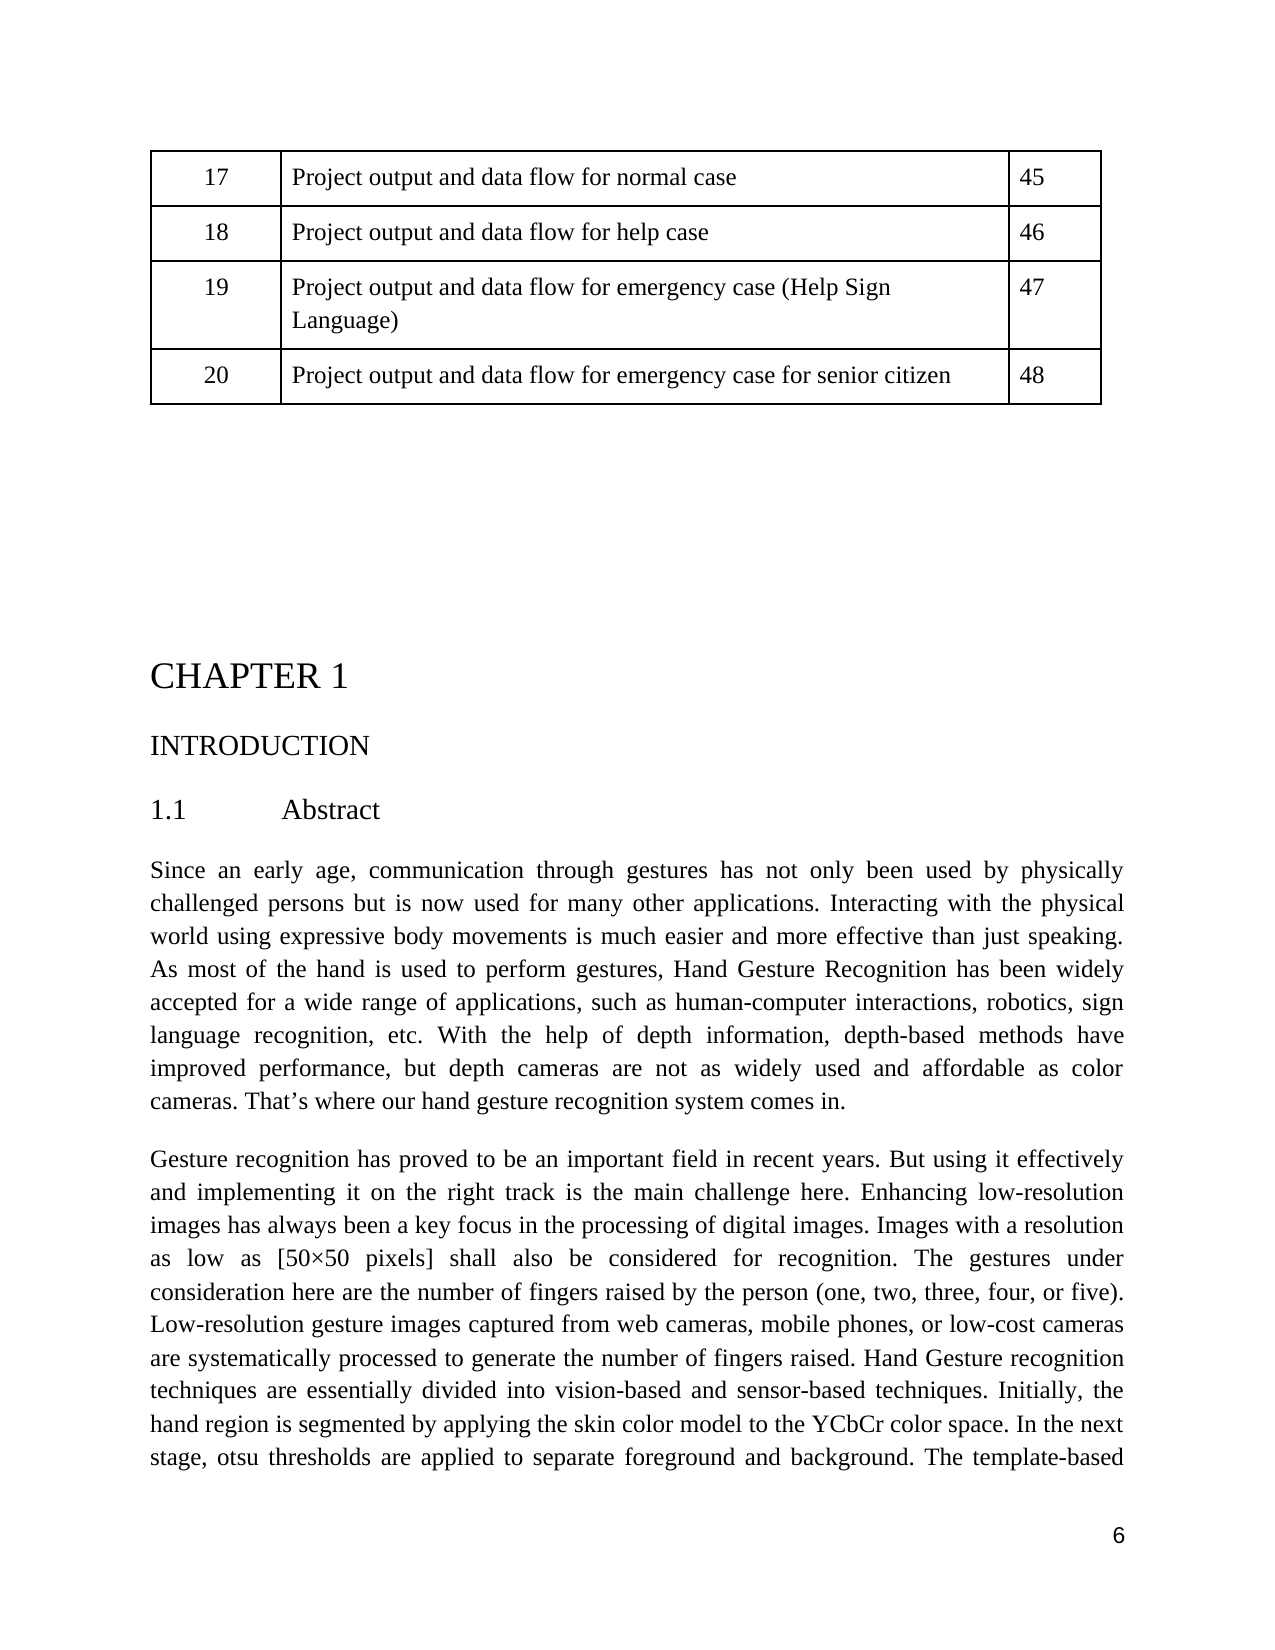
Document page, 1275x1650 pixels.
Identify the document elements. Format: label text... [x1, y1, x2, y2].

table_cell 20 [152, 350, 280, 403]
subtitle 1.1 Abstract [150, 792, 1125, 825]
text CHAPTER 1 [150, 654, 1125, 697]
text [150, 1144, 1125, 1470]
table_cell Project output and data flow for normal case [282, 152, 1008, 205]
table_cell 18 [152, 207, 280, 260]
subtitle INTRODUCTION [150, 728, 1125, 762]
text Since an early age, communication through gestures has not only been used by physically challenged persons but is now used for many other applications. Interacting with the physical world using expressive body movements is much easier and more effective than just speaking. As most of the hand is used to perform gestures, Hand Gesture Recognition has been widely accepted for a wide range of applications, such as human-computer interactions, robotics, sign language recognition, etc. With the help of depth information, depth-based methods have improved performance, but depth cameras are not as widely used and affordable as color cameras. That’s where our hand gesture recognition system comes in. [150, 855, 1125, 1115]
table_cell 19 [152, 262, 280, 348]
table_cell 45 [1010, 152, 1100, 205]
table_cell 46 [1010, 207, 1100, 260]
table_cell 47 [1010, 262, 1100, 348]
table_cell Project output and data flow for emergency case (Help Sign Language) [282, 262, 1008, 348]
table_cell Project output and data flow for emergency case for senior citizen [282, 350, 1008, 403]
table_cell 17 [152, 152, 280, 205]
table_cell 48 [1010, 350, 1100, 403]
table_cell Project output and data flow for help case [282, 207, 1008, 260]
